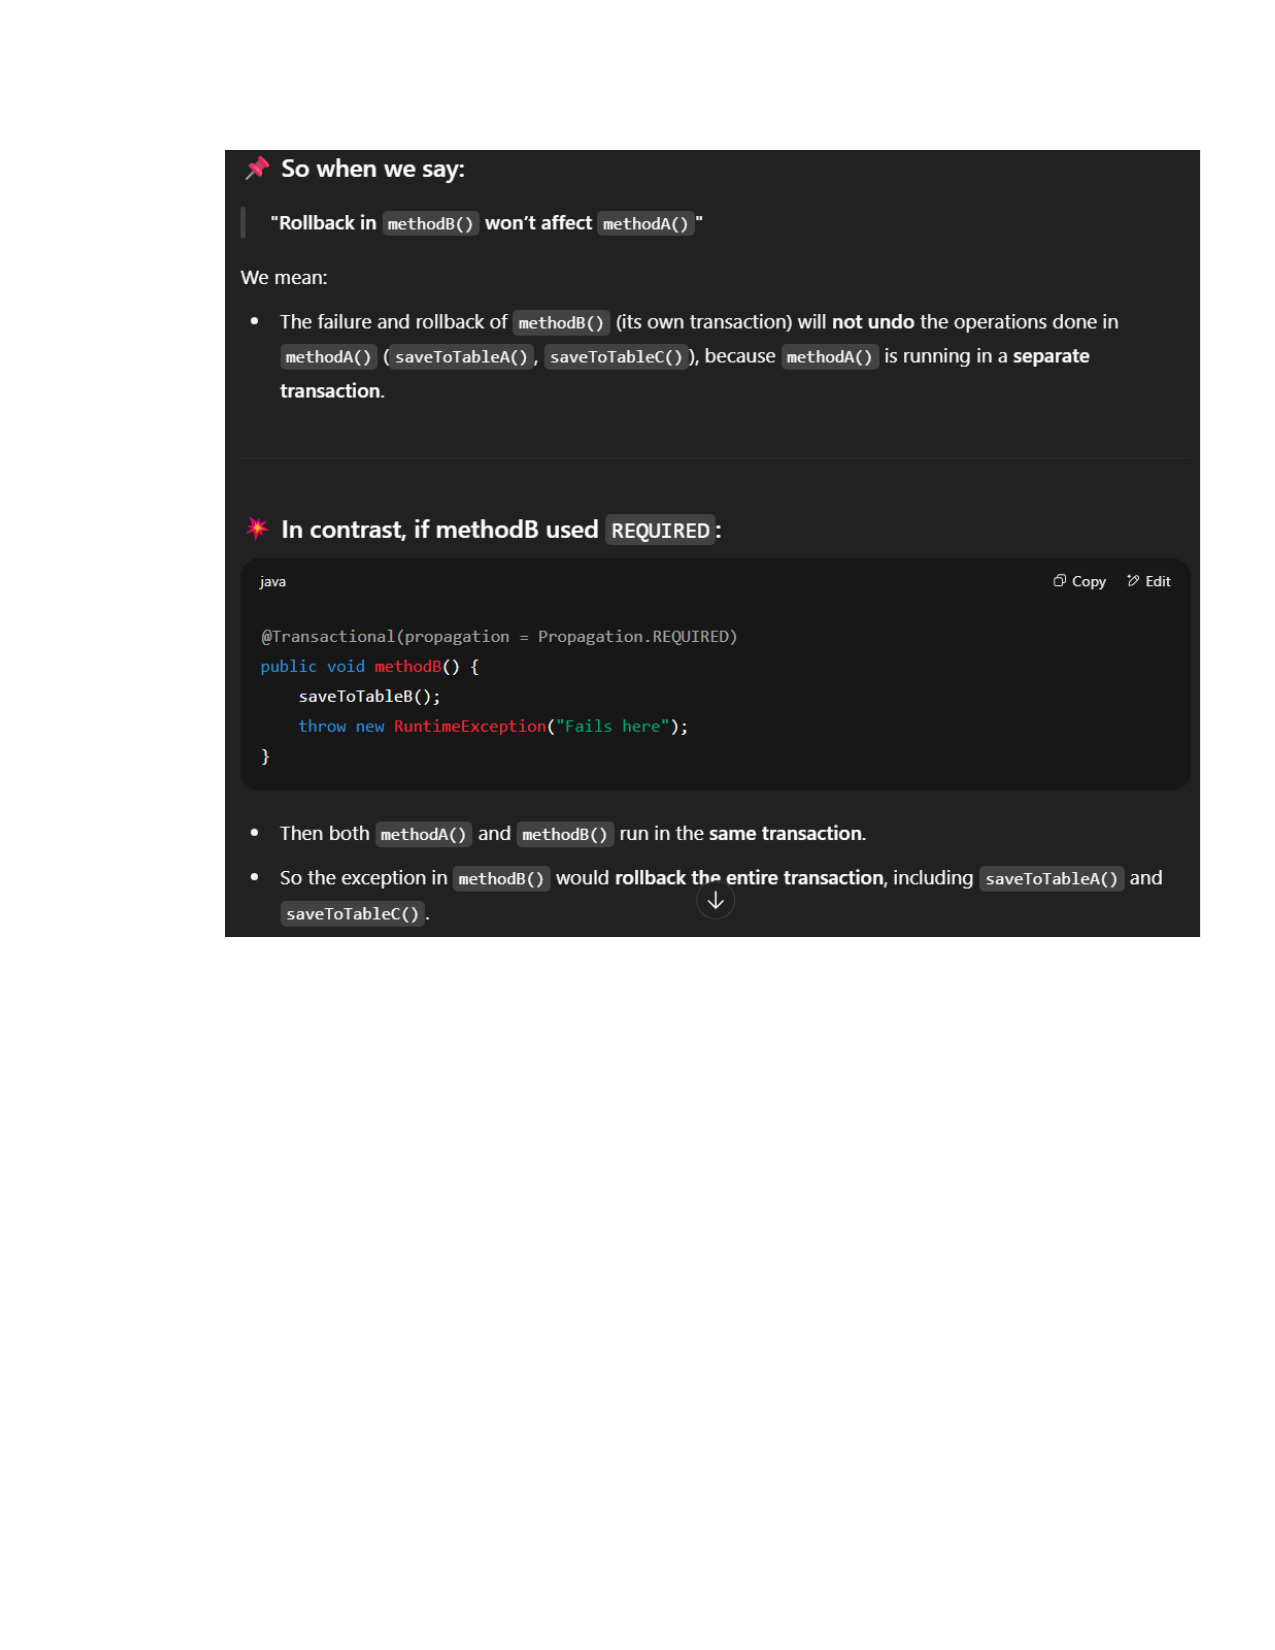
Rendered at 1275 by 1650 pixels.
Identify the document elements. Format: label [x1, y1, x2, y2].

picture [225, 150, 1200, 937]
